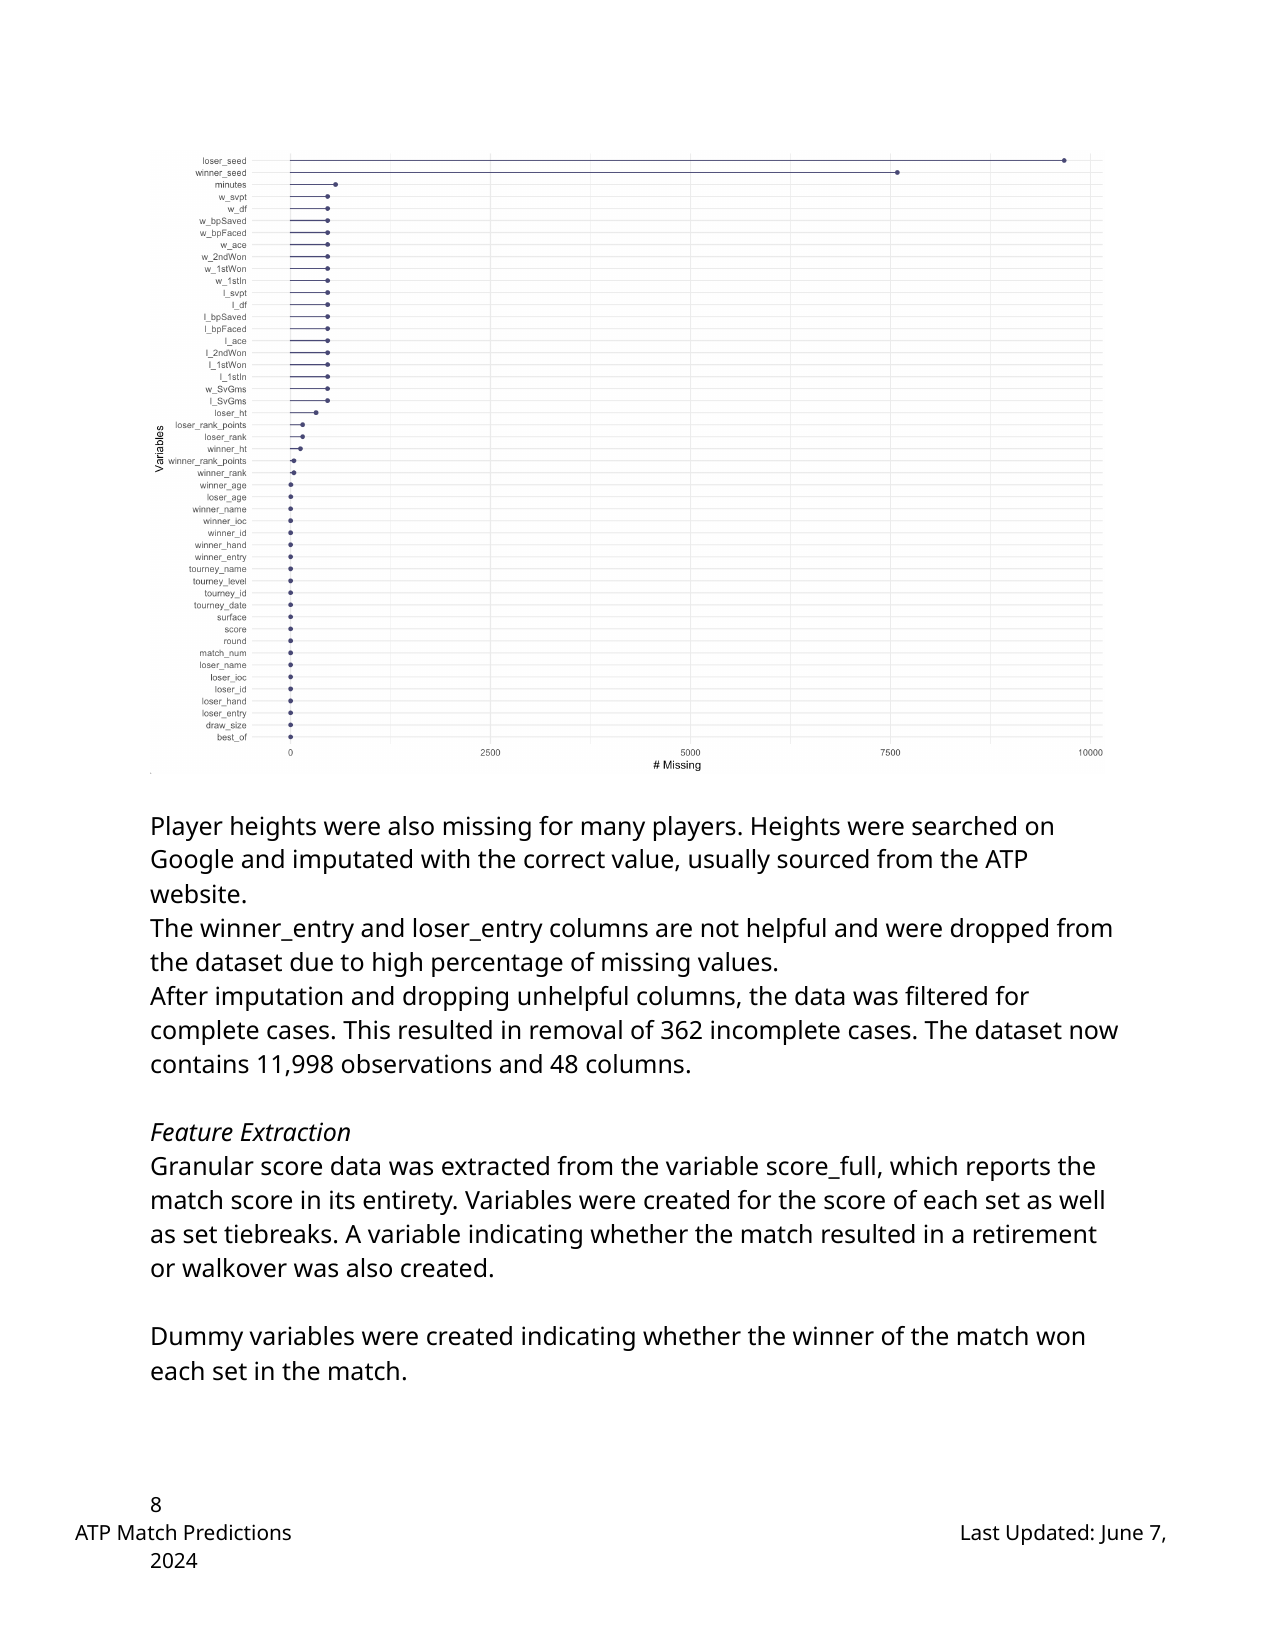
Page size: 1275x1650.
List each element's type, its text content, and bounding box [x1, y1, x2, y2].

text Granular score data was extracted from the variable score_full, which reports the match score in its entirety. Variables were created for the score of each set as well as set tiebreaks. A variable indicating whether the match resulted in a retirement or walkover was also created. [150, 1149, 1125, 1285]
text Player heights were also missing for many players. Heights were searched on Google and imputated with the correct value, usually sourced from the ATP website. [150, 808, 1125, 910]
text Dummy variables were created indicating whether the winner of the match won each set in the match. [150, 1319, 1125, 1387]
text After imputation and dropping unhelpful columns, the data was filtered for complete cases. This resulted in removal of 362 incomplete cases. The dataset now contains 11,998 observations and 48 columns. [150, 978, 1125, 1081]
text The winner_entry and loser_entry columns are not helpful and were dropped from the dataset due to high percentage of missing values. [150, 910, 1125, 978]
text Feature Extraction [150, 1115, 1125, 1149]
picture [150, 150, 1106, 774]
